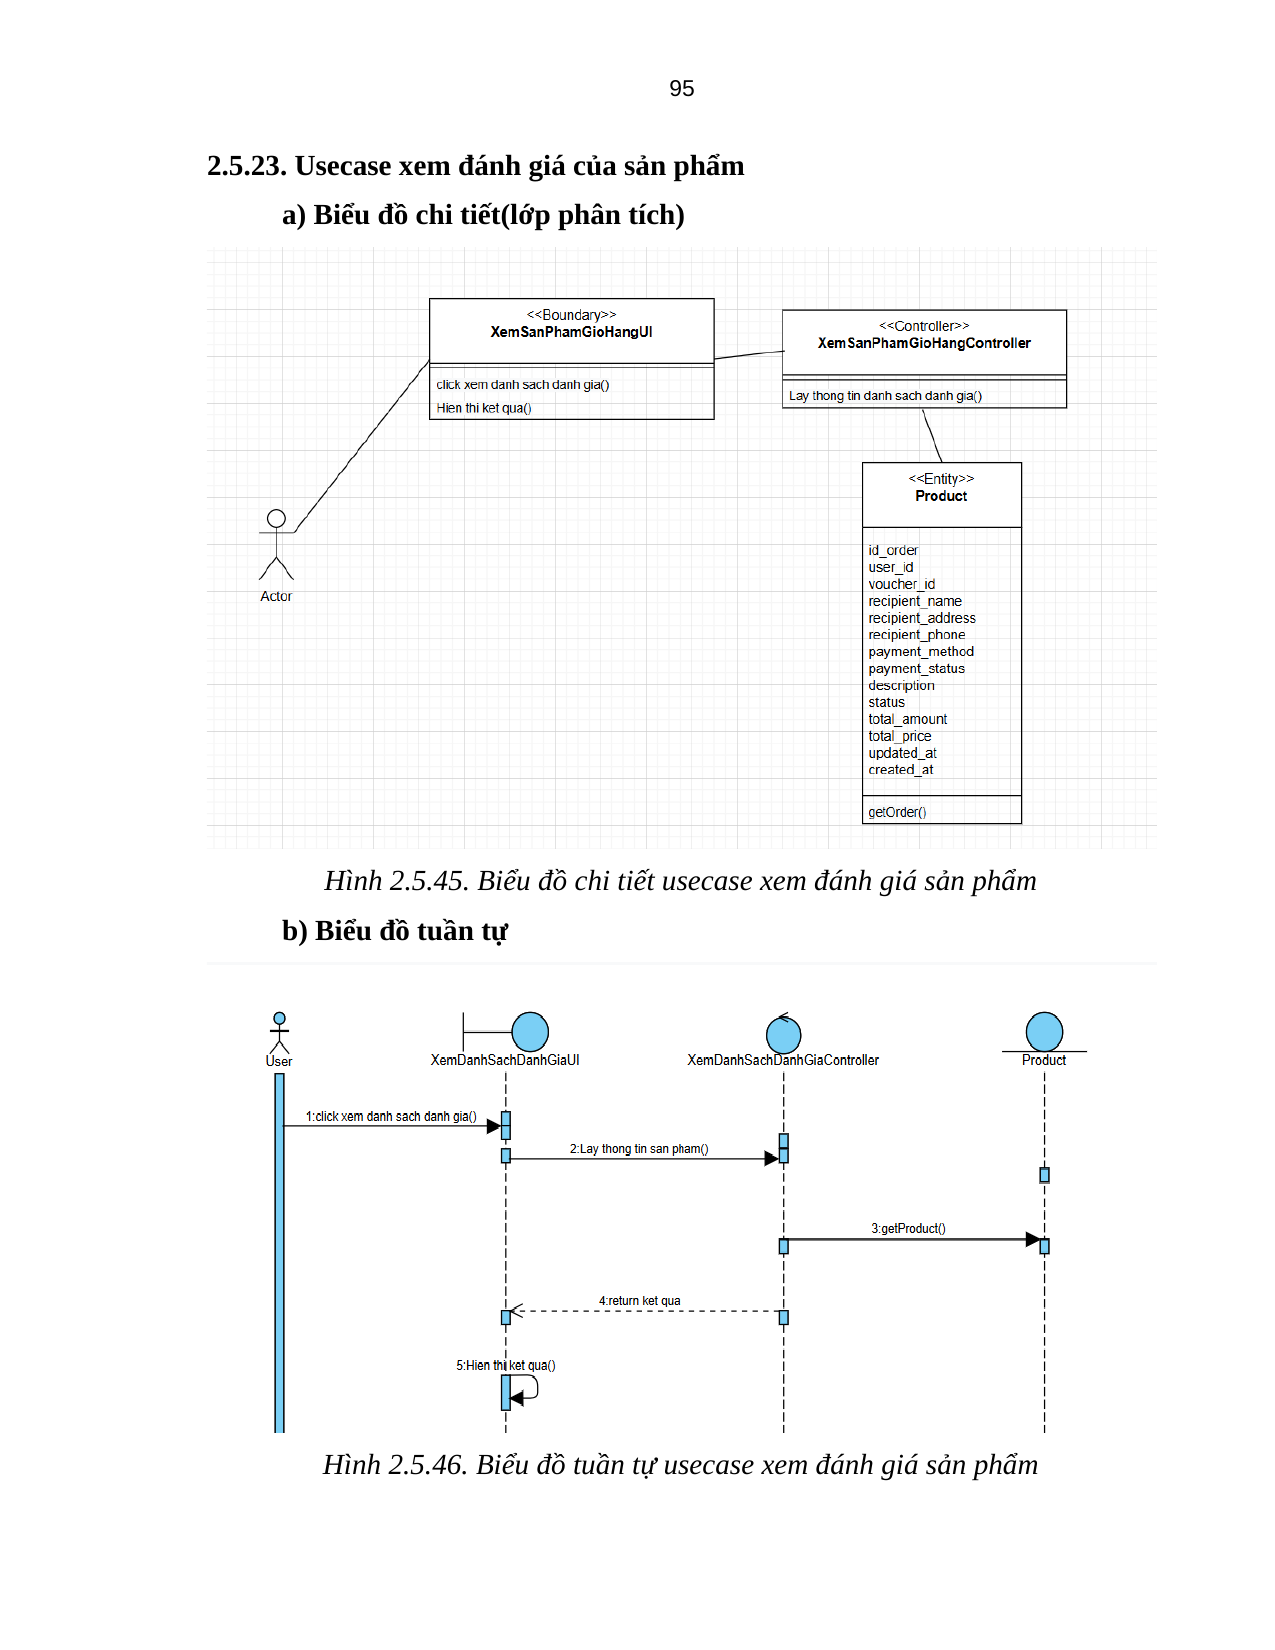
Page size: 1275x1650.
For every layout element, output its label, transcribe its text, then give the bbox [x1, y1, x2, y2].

subtitle Hình 2.5.46. Biểu đồ tuần tự usecase xem đánh giá sản phẩm [207, 1447, 1157, 1480]
subtitle Hình 2.5.45. Biểu đồ chi tiết usecase xem đánh giá sản phẩm [207, 863, 1157, 896]
text b) Biểu đồ tuần tự [282, 913, 1157, 946]
text a) Biểu đồ chi tiết(lớp phân tích) [282, 197, 1157, 231]
picture [206, 962, 1157, 1433]
picture [206, 247, 1157, 849]
subtitle 2.5.23. Usecase xem đánh giá của sản phẩm [207, 148, 1157, 181]
